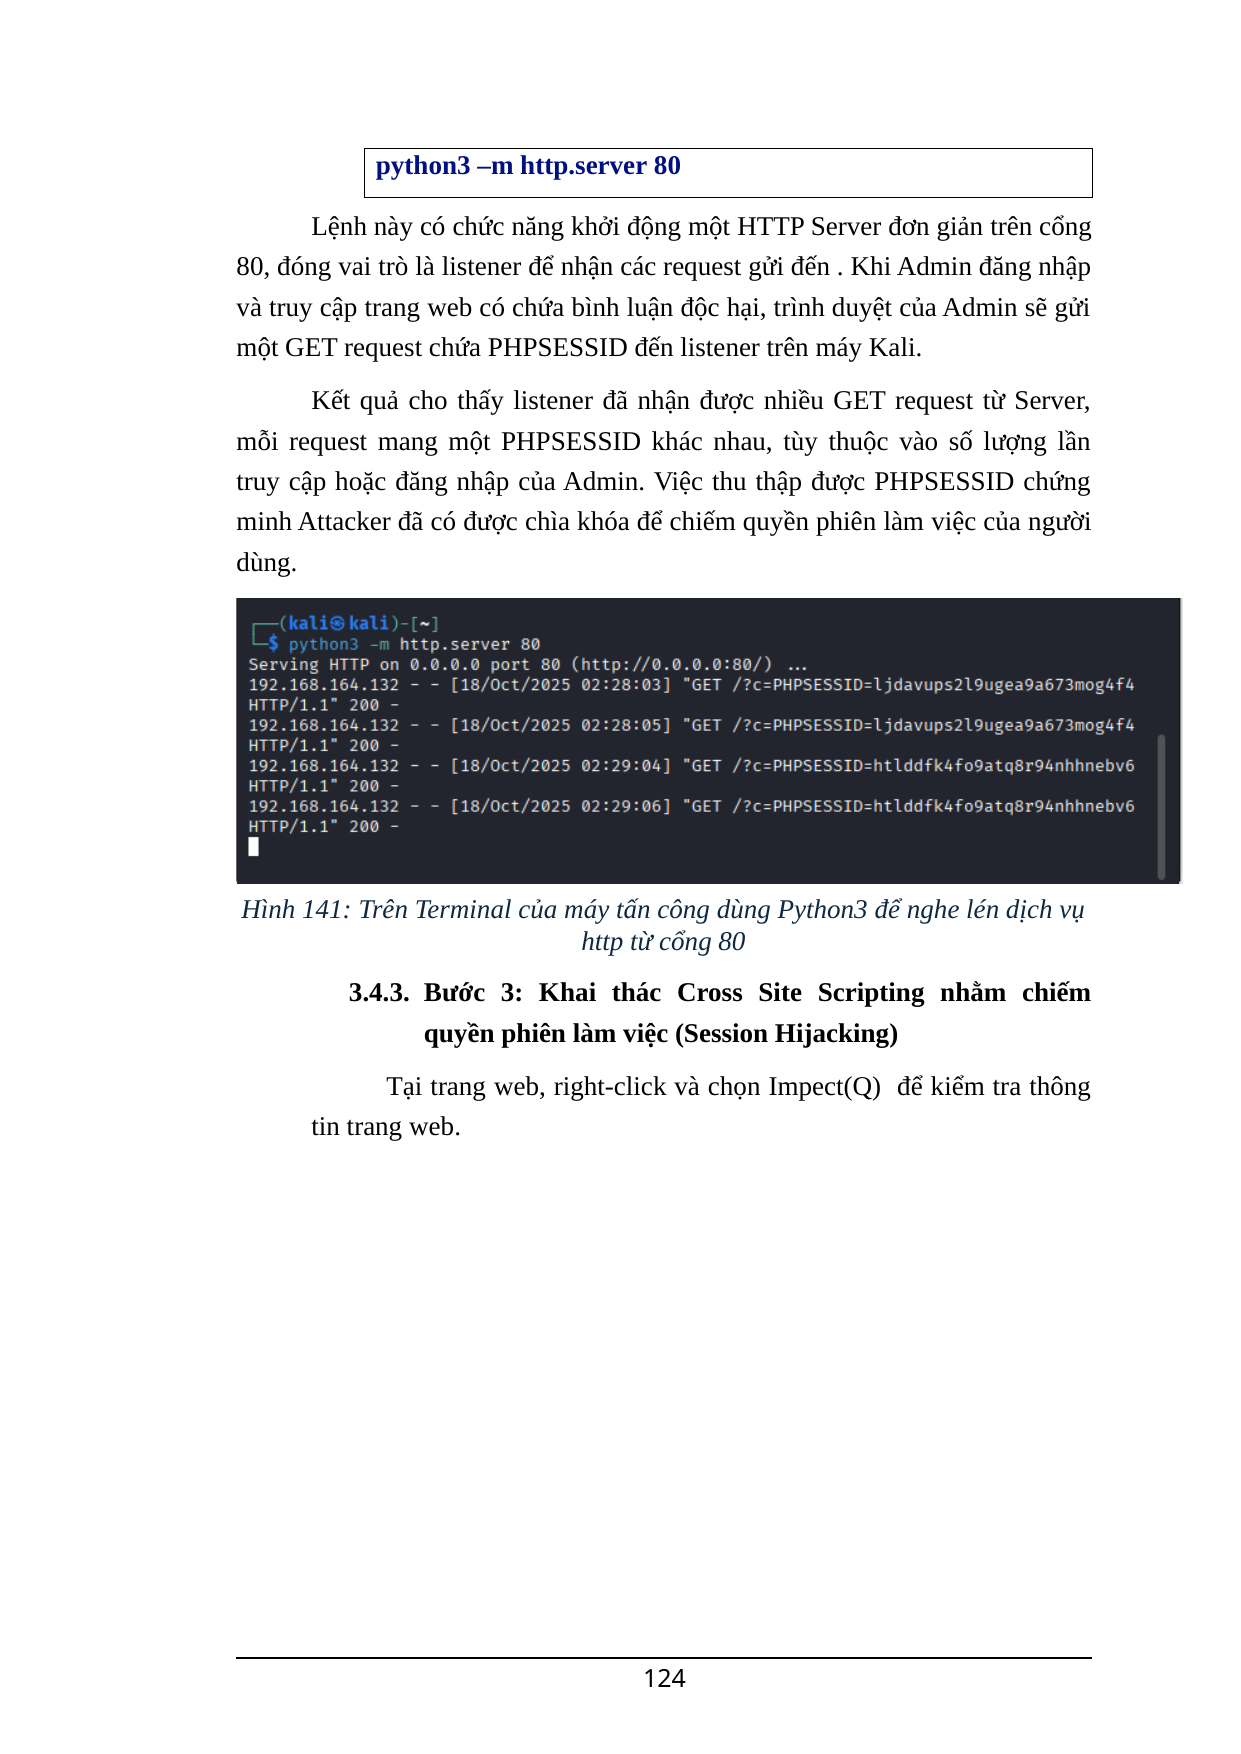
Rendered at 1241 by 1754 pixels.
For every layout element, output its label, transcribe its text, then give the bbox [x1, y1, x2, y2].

text Kết quả cho thấy listener đã nhận được nhiều GET request từ Server, mỗi request mang một PHPSESSID khác nhau, tùy thuộc vào số lượng lần truy cập hoặc đăng nhập của Admin. Việc thu thập được PHPSESSID chứng minh Attacker đã có được chìa khóa để chiếm quyền phiên làm việc của người dùng. [236, 384, 1092, 577]
text Tại trang web, right-click và chọn Impect(Q) để kiểm tra thông tin trang web. [311, 1070, 1092, 1141]
picture [236, 598, 1183, 884]
table_header python3 –m http.server 80 [365, 149, 1092, 197]
text Lệnh này có chức năng khởi động một HTTP Server đơn giản trên cổng 80, đóng vai trò là listener để nhận các request gửi đến . Khi Admin đăng nhập và truy cập trang web có chứa bình luận độc hại, trình duyệt của Admin sẽ gửi một GET request chứa PHPSESSID đến listener trên máy Kali. [236, 210, 1092, 362]
list Bước 3: Khai thác Cross Site Scripting nhằm chiếm quyền phiên làm việc (Session Hijacking) [349, 977, 1092, 1048]
